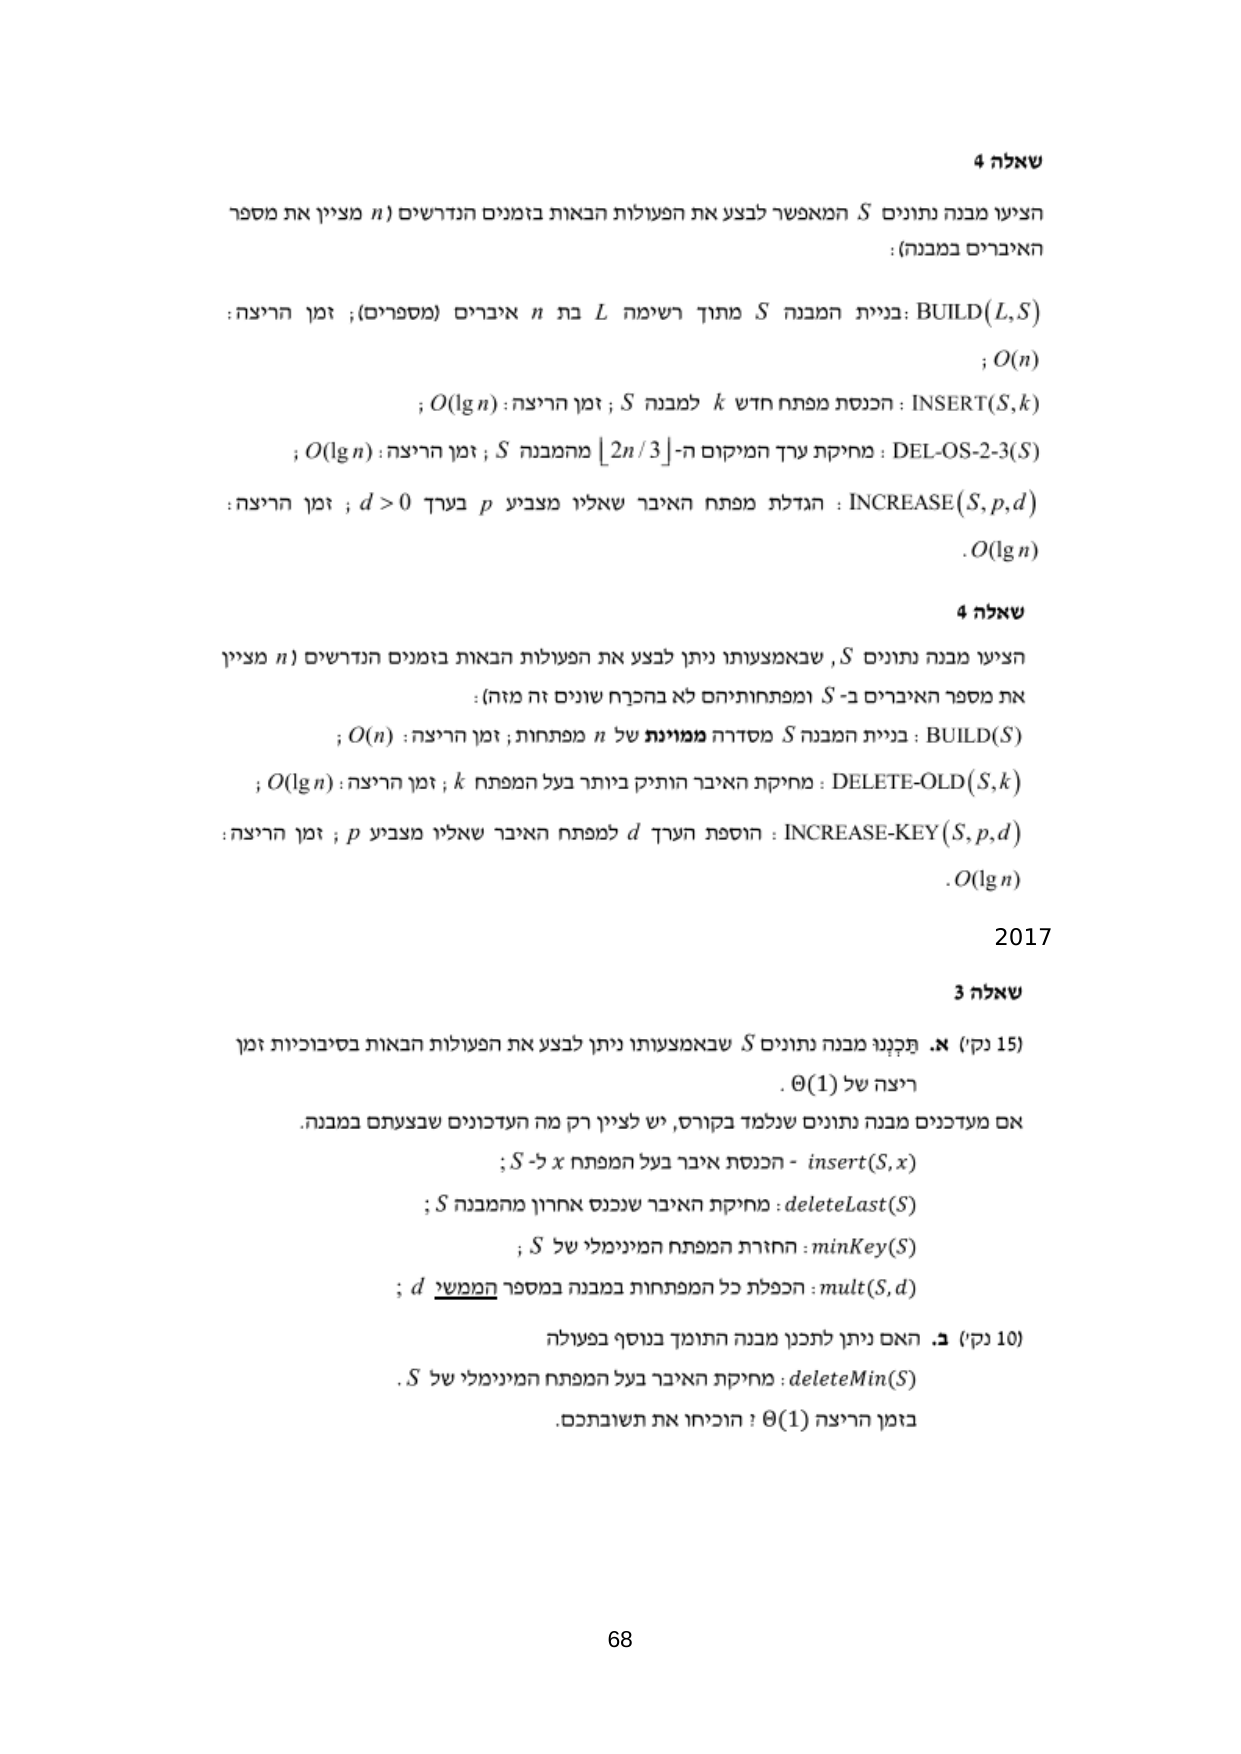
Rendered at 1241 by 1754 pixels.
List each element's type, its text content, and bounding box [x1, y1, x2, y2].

picture [187, 589, 1053, 906]
picture [199, 150, 1053, 571]
picture [212, 970, 1053, 1449]
text 2017 [187, 924, 1053, 951]
